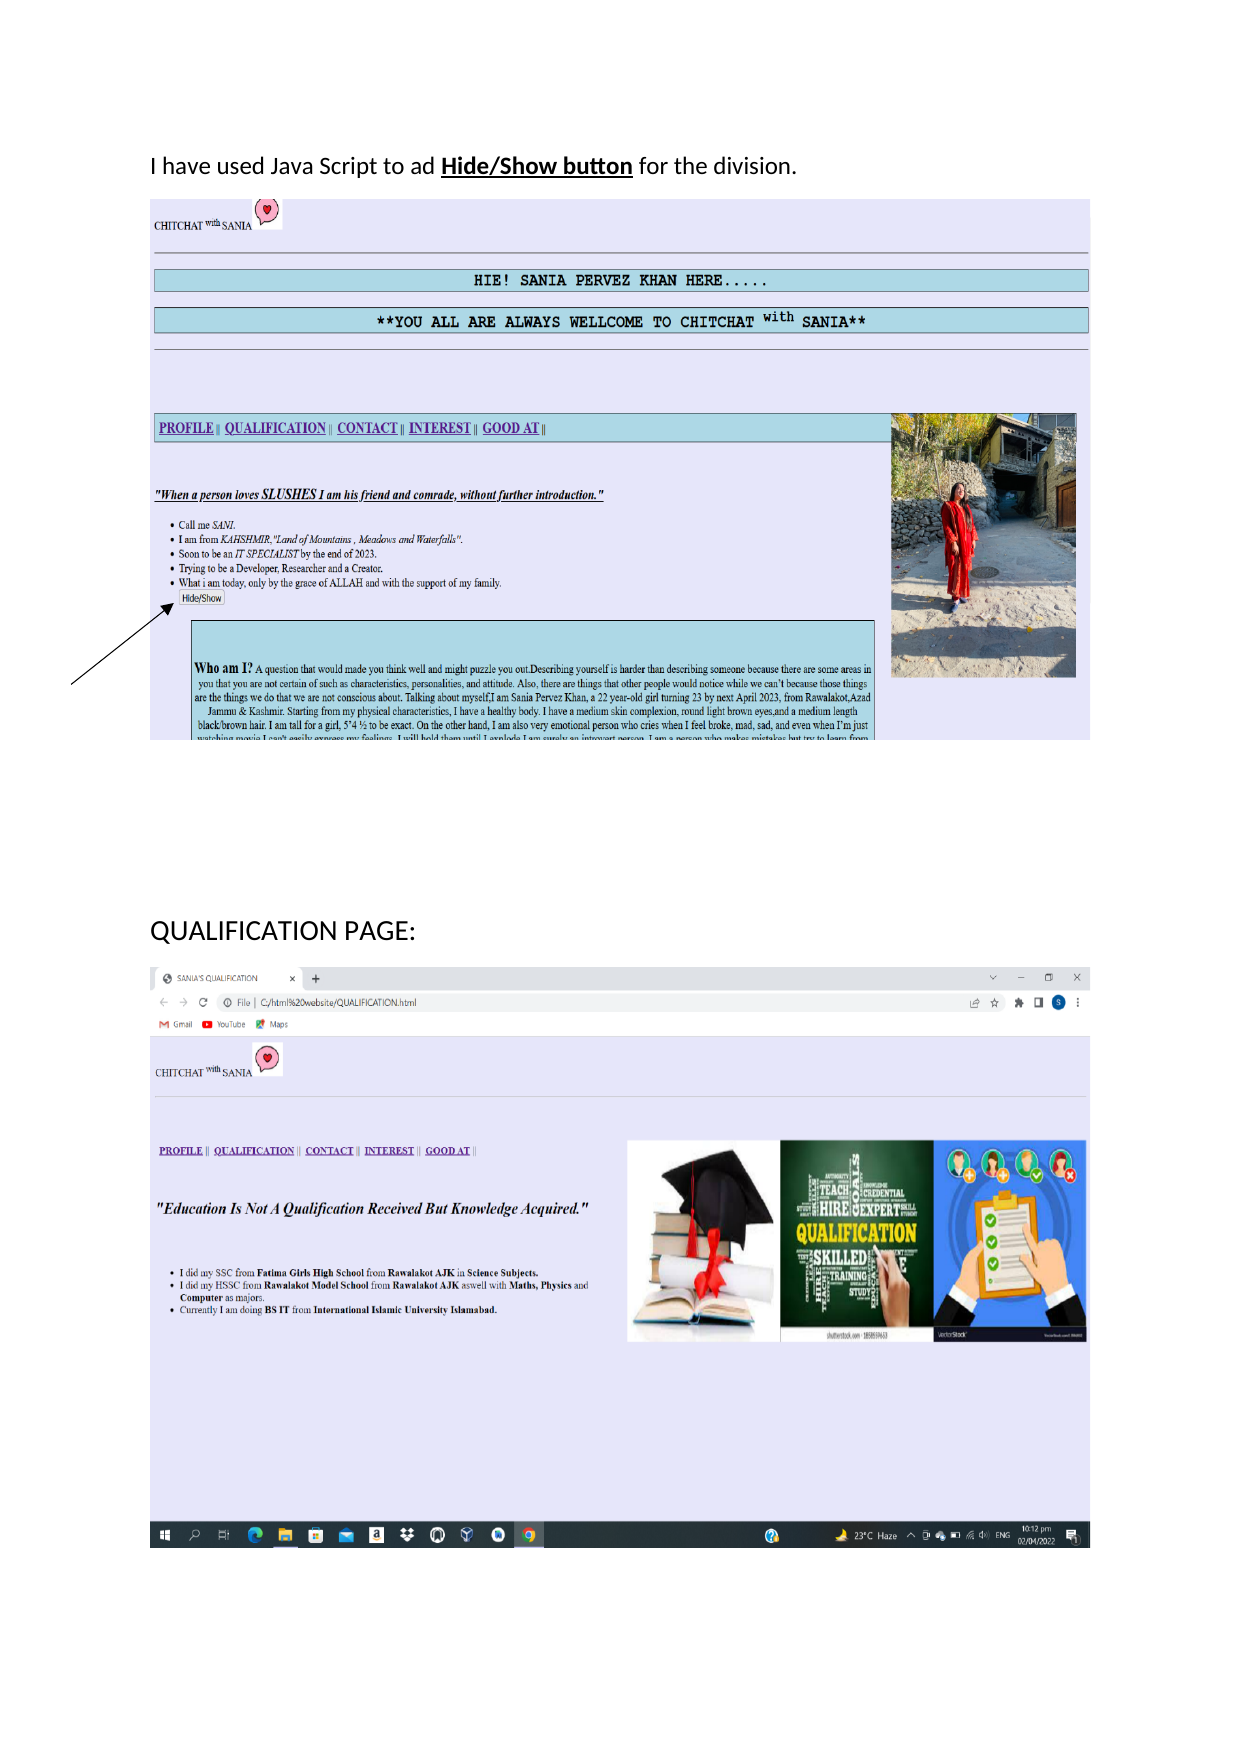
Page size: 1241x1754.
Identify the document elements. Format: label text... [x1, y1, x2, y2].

picture [150, 967, 1091, 1548]
text QUALIFICATION PAGE: [150, 912, 1090, 948]
picture [150, 199, 1091, 740]
text I have used Java Script to ad Hide/Show button for the division. [150, 150, 1090, 181]
